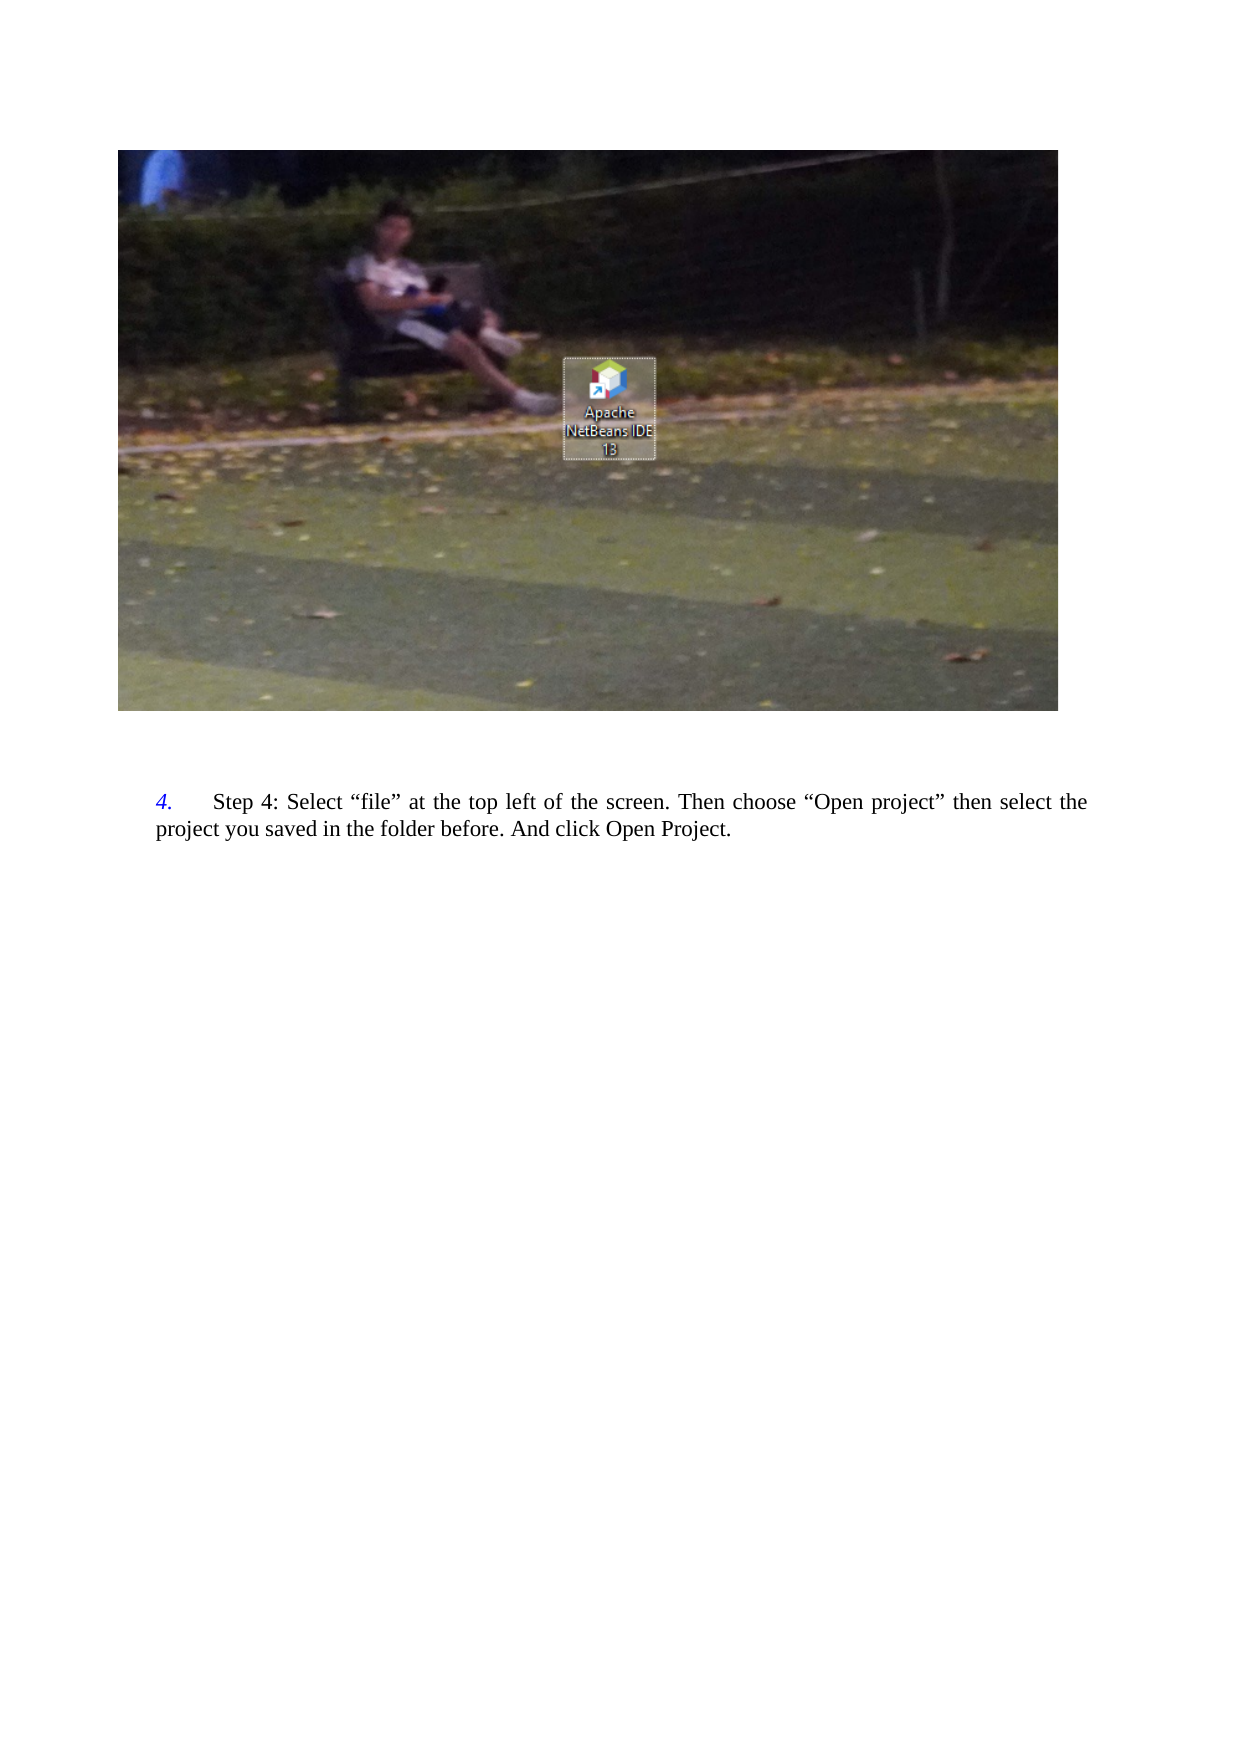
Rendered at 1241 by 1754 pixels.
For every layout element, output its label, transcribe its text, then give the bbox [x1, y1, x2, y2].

text 4. Step 4: Select “file” at the top left of the screen. Then choose “Open project” then select the project you saved in the folder before. And click Open Project. [156, 788, 1090, 841]
picture [118, 150, 1059, 711]
